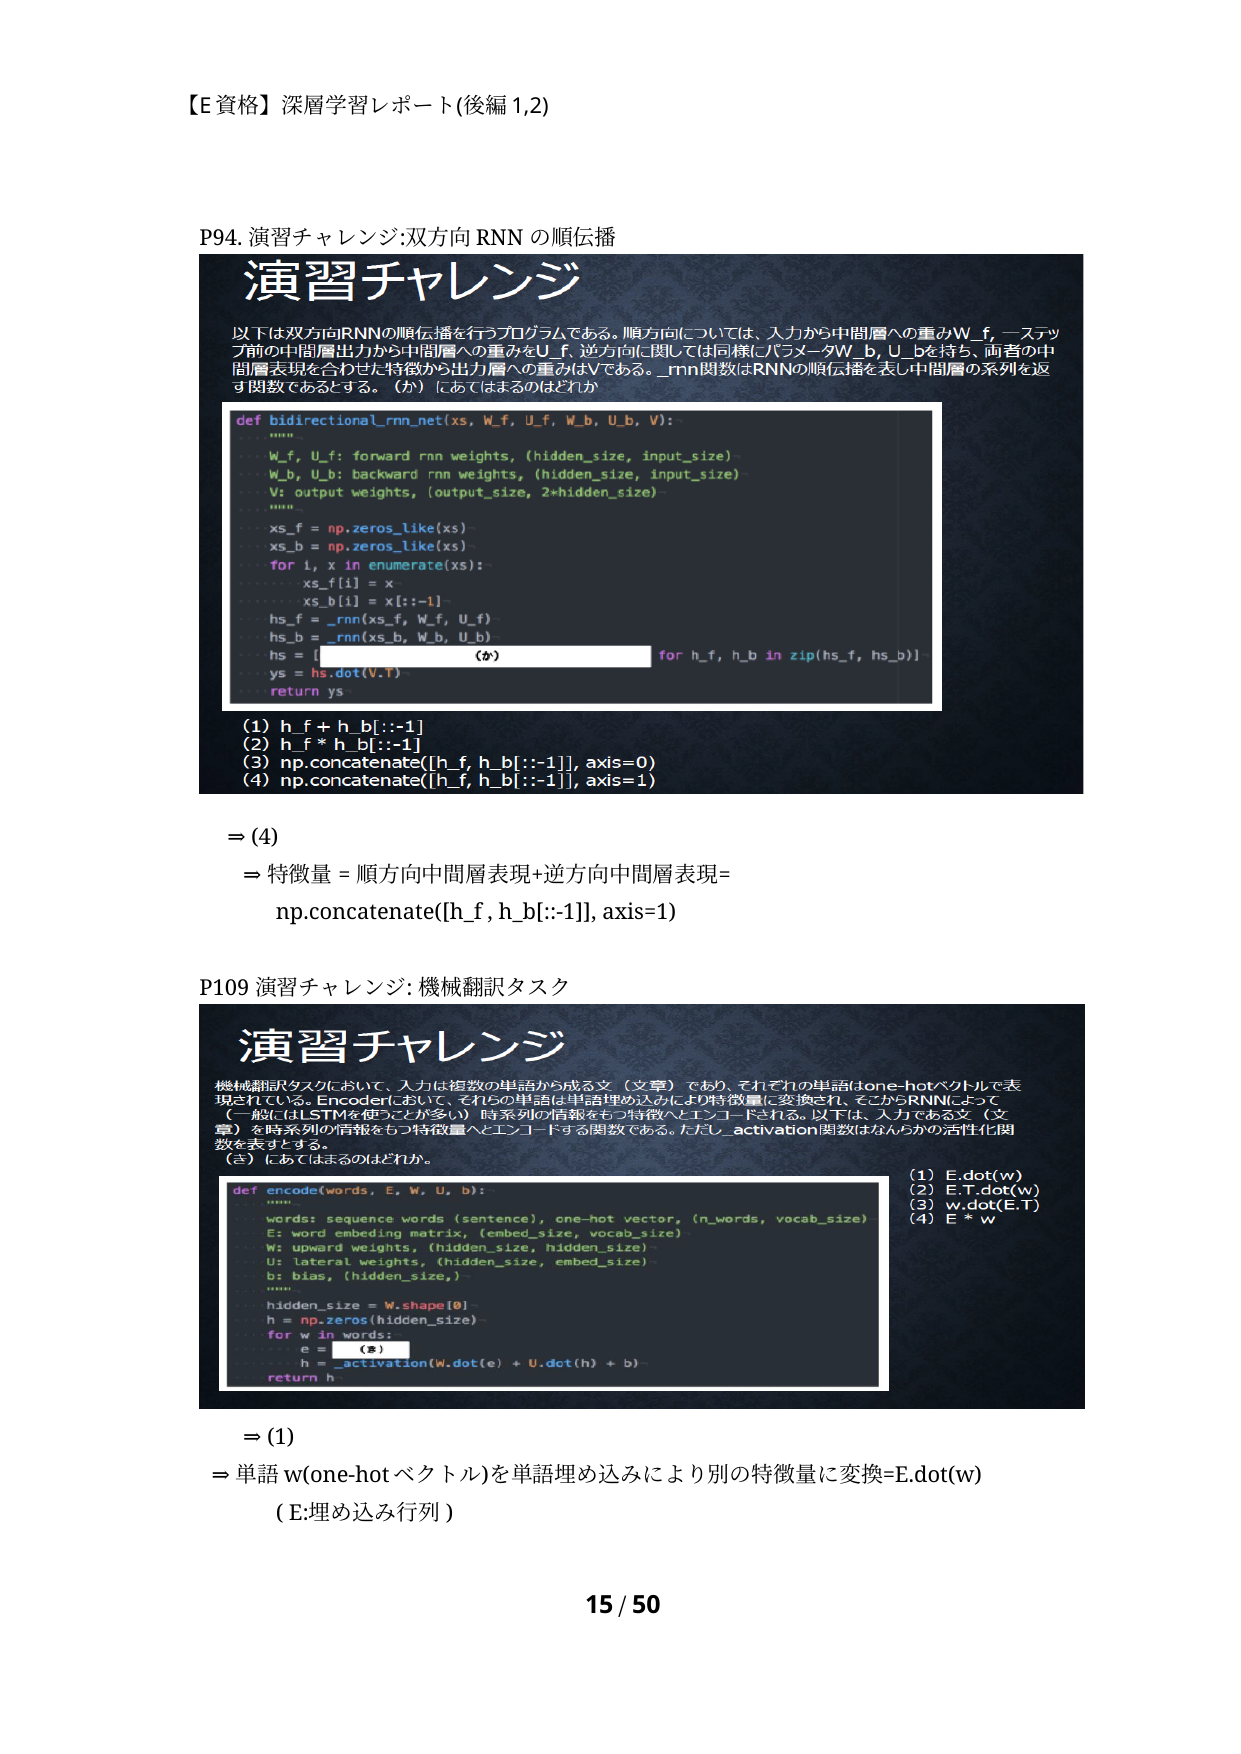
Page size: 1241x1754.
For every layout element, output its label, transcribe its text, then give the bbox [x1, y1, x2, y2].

text P109 演習チャレンジ: 機械翻訳タスク [177, 967, 1063, 1004]
text ⇒ 特徴量 = 順方向中間層表現+逆方向中間層表現= [177, 854, 1063, 892]
text ⇒ (4) [177, 817, 1063, 854]
text ⇒ (1) [177, 1417, 1063, 1454]
picture [199, 254, 1084, 794]
text np.concatenate([h_f , h_b[::-1]], axis=1) [177, 892, 1063, 929]
text ⇒ 単語w(one-hotベクトル)を単語埋め込みにより別の特徴量に変換=E.dot(w) [177, 1454, 1063, 1492]
picture [199, 1004, 1085, 1409]
text P94. 演習チャレンジ:双方向RNN の順伝播 [177, 217, 1063, 254]
text ( E:埋め込み行列 ) [177, 1492, 1063, 1529]
